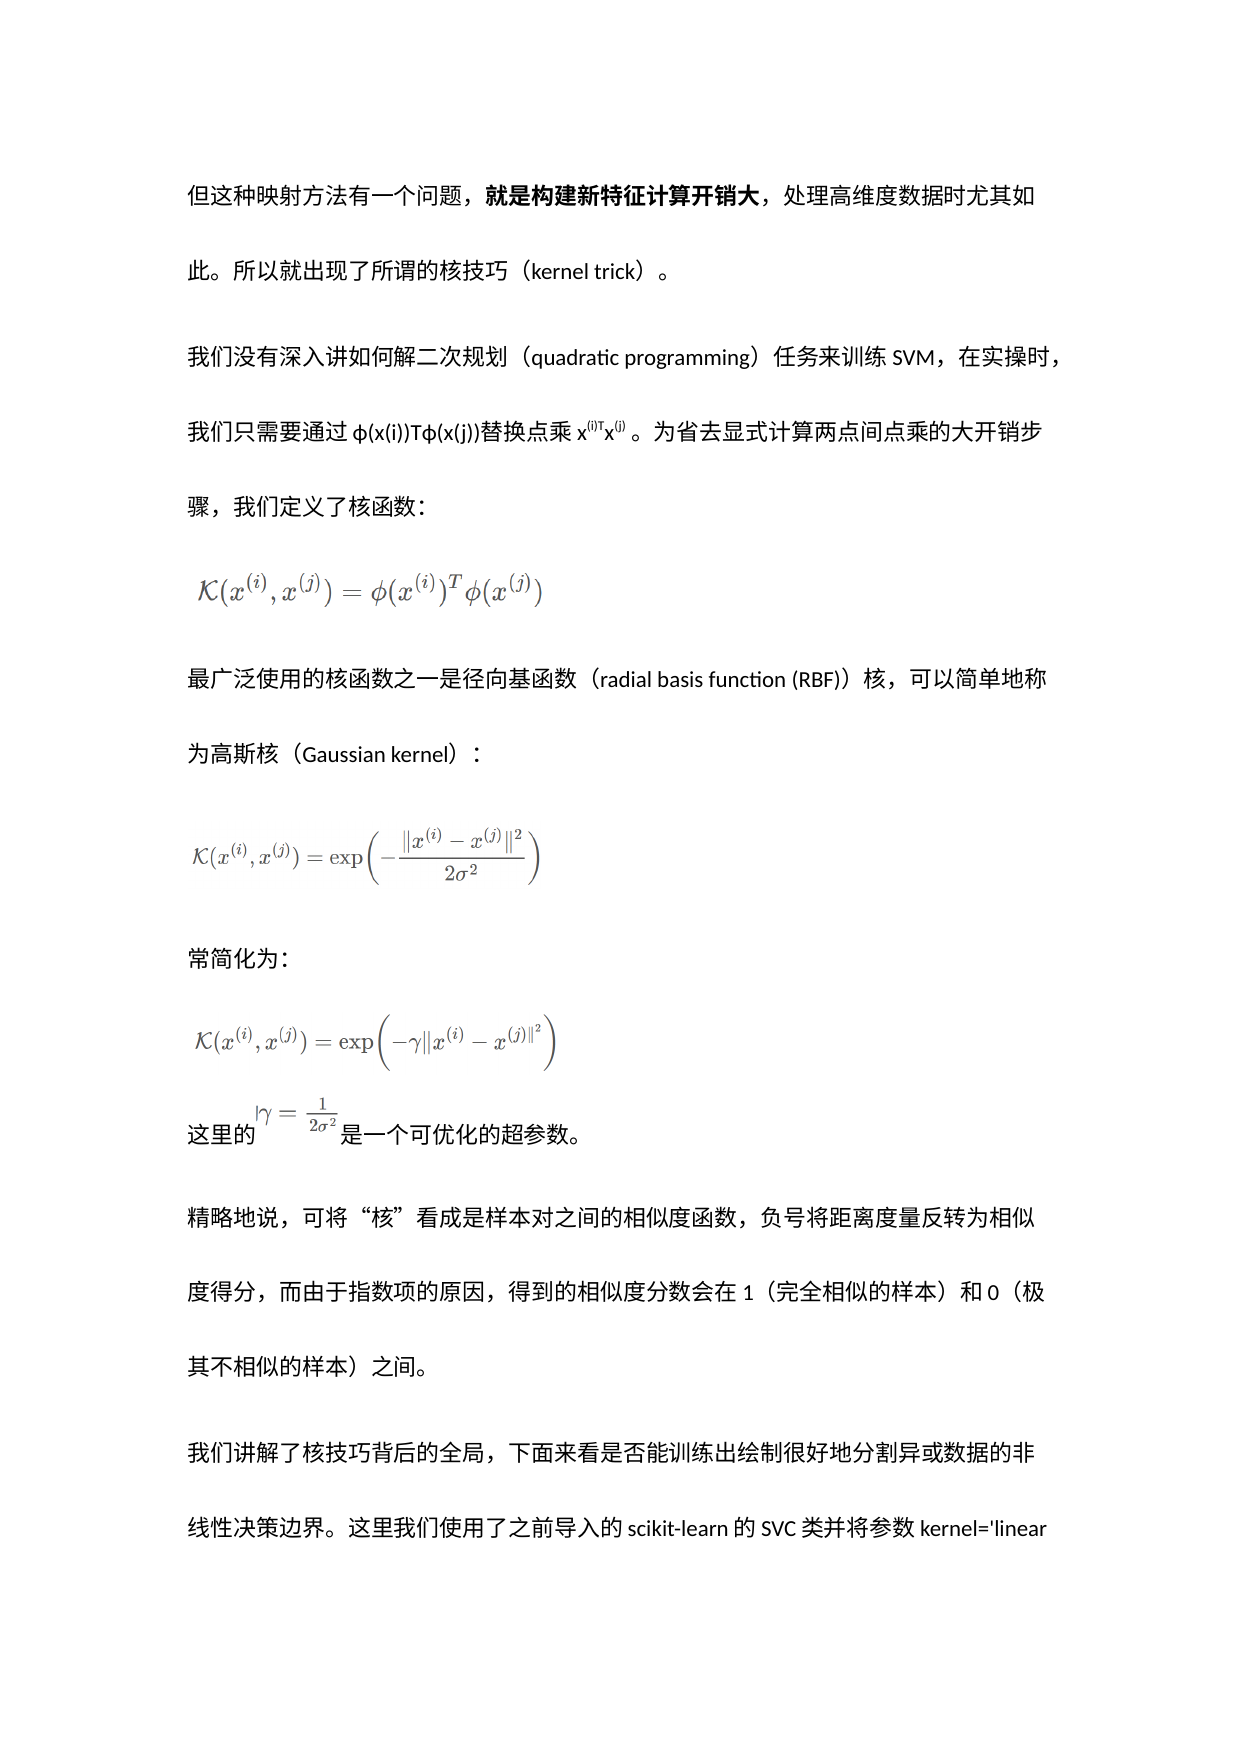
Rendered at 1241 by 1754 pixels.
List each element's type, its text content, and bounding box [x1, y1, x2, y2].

text 常简化为： [187, 924, 1053, 989]
text 最广泛使用的核函数之一是径向基函数（radial basis function (RBF)）核，可以简单地称为高斯核（Gaussian kernel）： [187, 645, 1053, 785]
text 我们没有深入讲如何解二次规划（quadratic programming）任务来训练SVM，在实操时，我们只需要通过ϕ(x(i))Tϕ(x(j))替换点乘x(i)Tx(j) 。为省去显式计算两点间点乘的大开销步骤，我们定义了核函数： [187, 323, 1053, 538]
text 精略地说，可将“核”看成是样本对之间的相似度函数，负号将距离度量反转为相似度得分，而由于指数项的原因，得到的相似度分数会在1（完全相似的样本）和0（极其不相似的样本）之间。 [187, 1183, 1053, 1398]
picture [256, 1097, 341, 1133]
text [187, 1419, 1053, 1559]
text 但这种映射方法有一个问题，就是构建新特征计算开销大，处理高维度数据时尤其如此。所以就出现了所谓的核技巧（kernel trick）。 [187, 162, 1053, 302]
picture [187, 821, 541, 889]
picture [187, 1012, 561, 1075]
picture [187, 568, 548, 615]
text 这里的是一个可优化的超参数。 [187, 1097, 1053, 1162]
